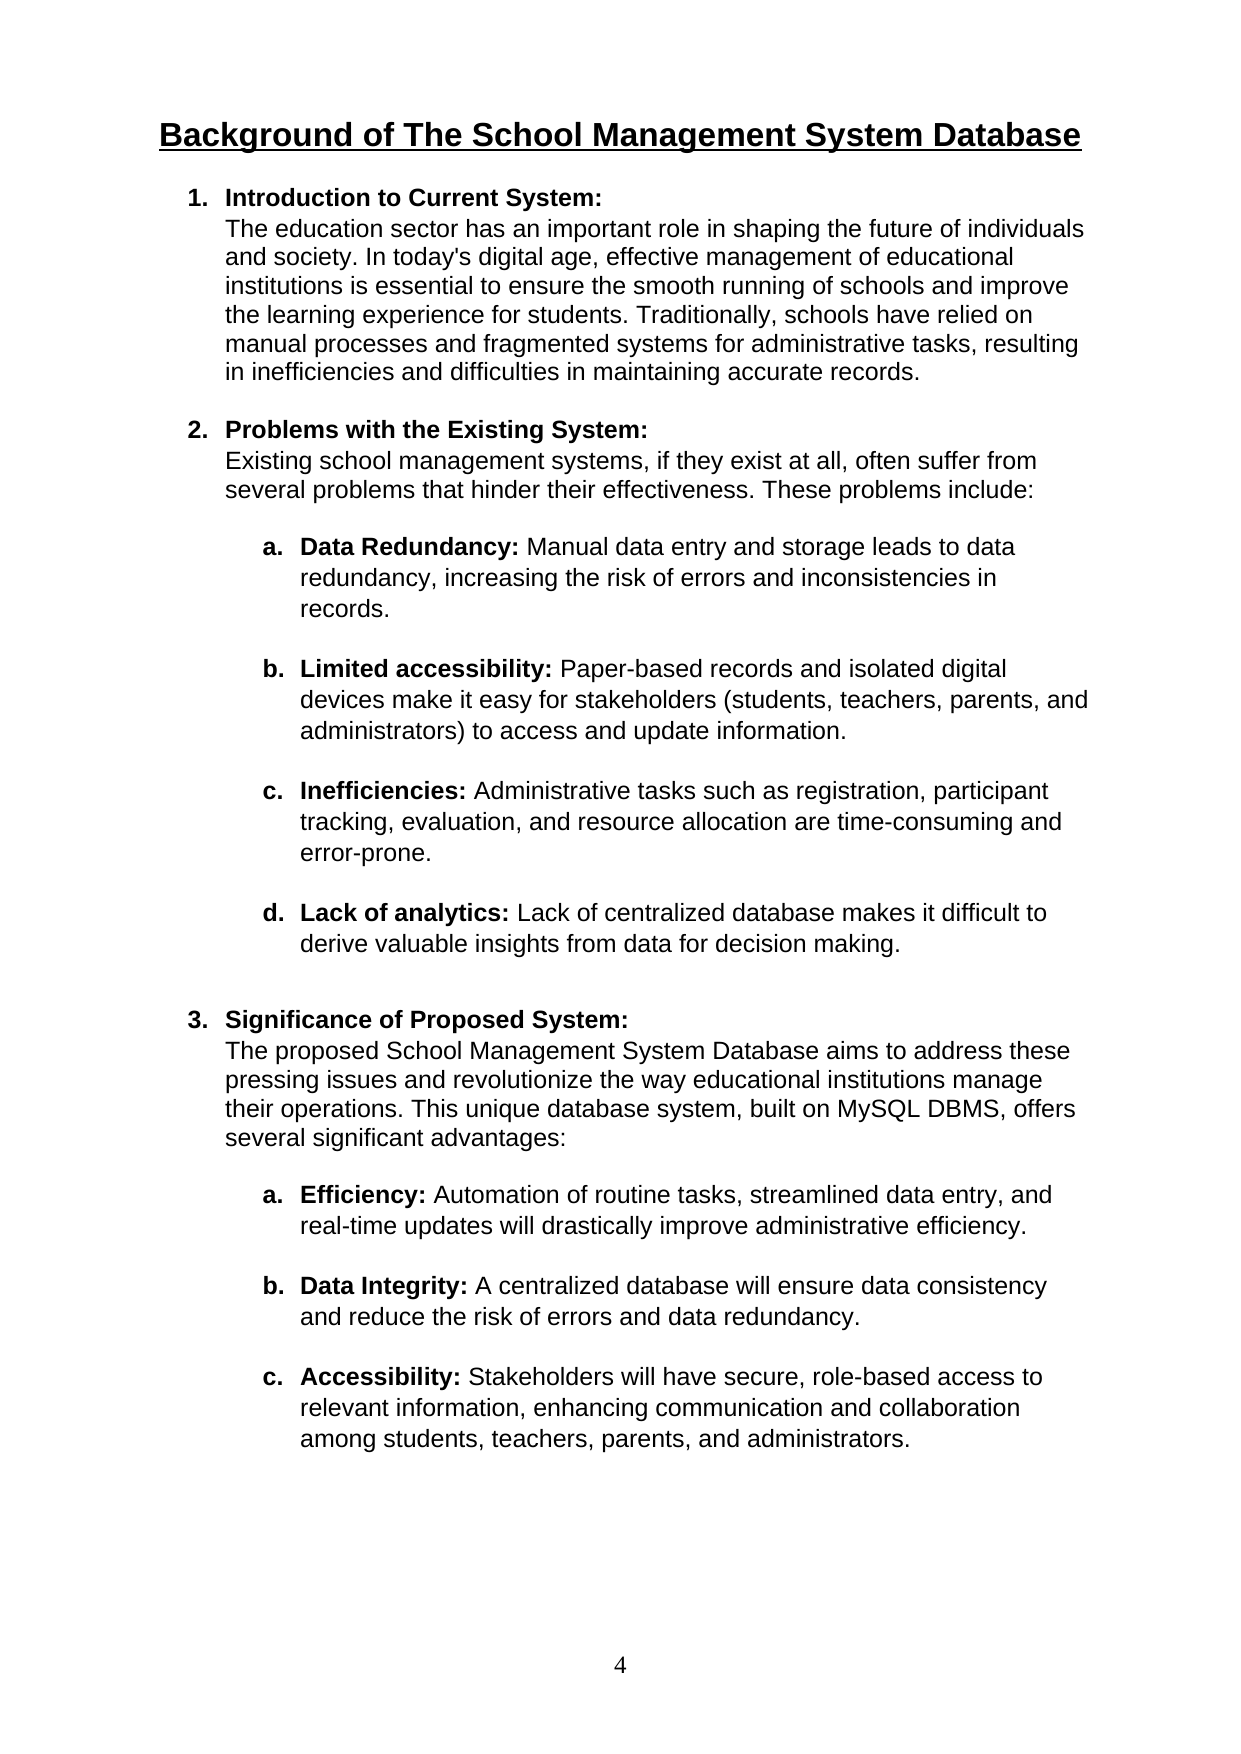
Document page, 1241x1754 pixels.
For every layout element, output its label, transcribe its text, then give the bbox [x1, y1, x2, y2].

list Data Redundancy: Manual data entry and storage leads to data redundancy, increasing the risk of errors and inconsistencies in records. [262, 532, 1090, 623]
list Limited accessibility: Paper-based records and isolated digital devices make it easy for stakeholders (students, teachers, parents, and administrators) to access and update information. [262, 654, 1090, 745]
list Problems with the Existing System: [187, 415, 1090, 443]
list Existing school management systems, if they exist at all, often suffer from several problems that hinder their effectiveness. These problems include: [225, 446, 1090, 503]
list Introduction to Current System: [187, 182, 1090, 211]
text Background of The School Management System Database [150, 115, 1090, 154]
list Accessibility: Stakeholders will have secure, role-based access to relevant information, enhancing communication and collaboration among students, teachers, parents, and administrators. [262, 1362, 1090, 1452]
list Efficiency: Automation of routine tasks, streamlined data entry, and real-time updates will drastically improve administrative efficiency. [262, 1180, 1090, 1240]
list Inefficiencies: Administrative tasks such as registration, participant tracking, evaluation, and resource allocation are time-consuming and error-prone. [262, 776, 1090, 867]
list The education sector has an important role in shaping the future of individuals and society. In today's digital age, effective management of educational institutions is essential to ensure the smooth running of schools and improve the learning experience for students. Traditionally, schools have relied on manual processes and fragmented systems for administrative tasks, resulting in inefficiencies and difficulties in maintaining accurate records. [225, 213, 1090, 386]
list The proposed School Management System Database aims to address these pressing issues and revolutionize the way educational institutions manage their operations. This unique database system, built on MySQL DBMS, offers several significant advantages: [225, 1036, 1090, 1151]
list Data Integrity: A centralized database will ensure data consistency and reduce the risk of errors and data redundancy. [262, 1271, 1090, 1331]
list Lack of analytics: Lack of centralized database makes it difficult to derive valuable insights from data for decision making. [262, 898, 1090, 957]
list Significance of Proposed System: [187, 1005, 1090, 1034]
